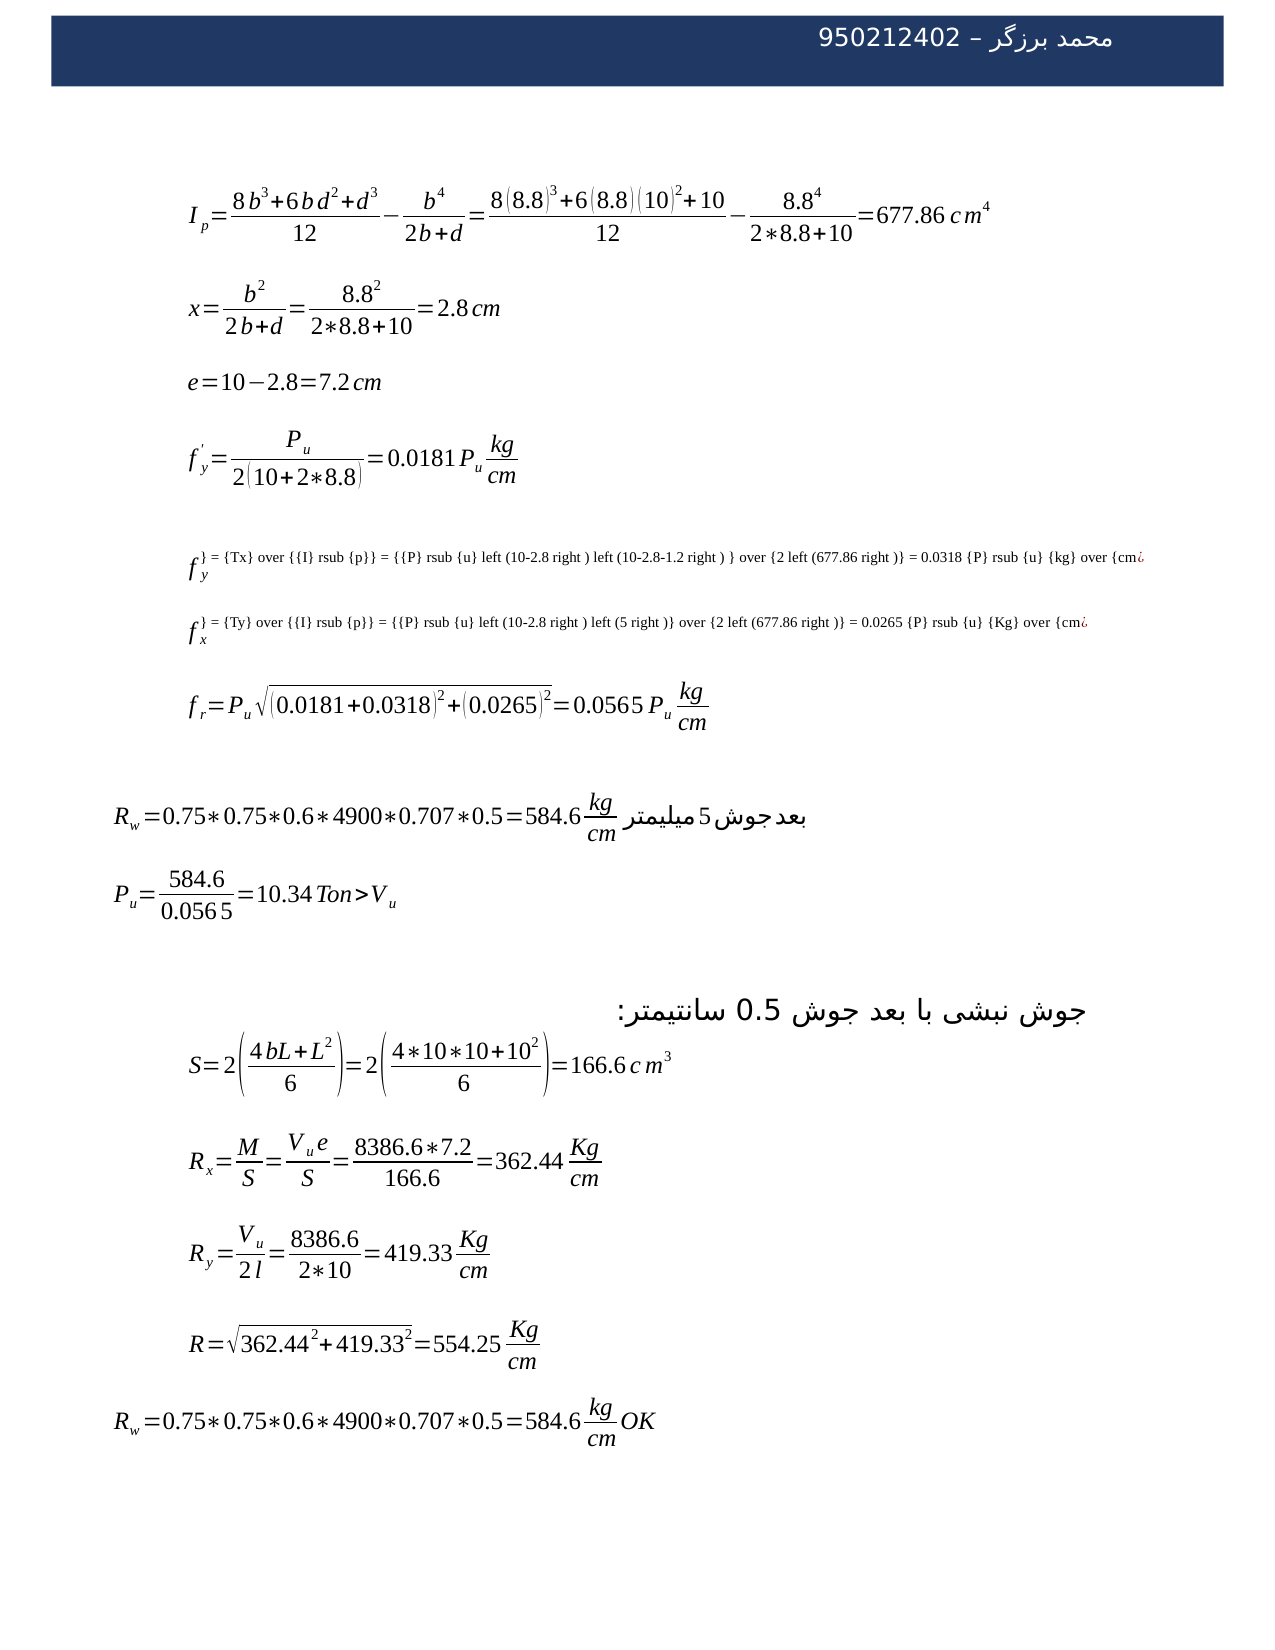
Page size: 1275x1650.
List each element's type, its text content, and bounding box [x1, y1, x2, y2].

list جوش نبشی با بعد جوش 0.5 سانتیمتر: [112, 993, 1087, 1027]
